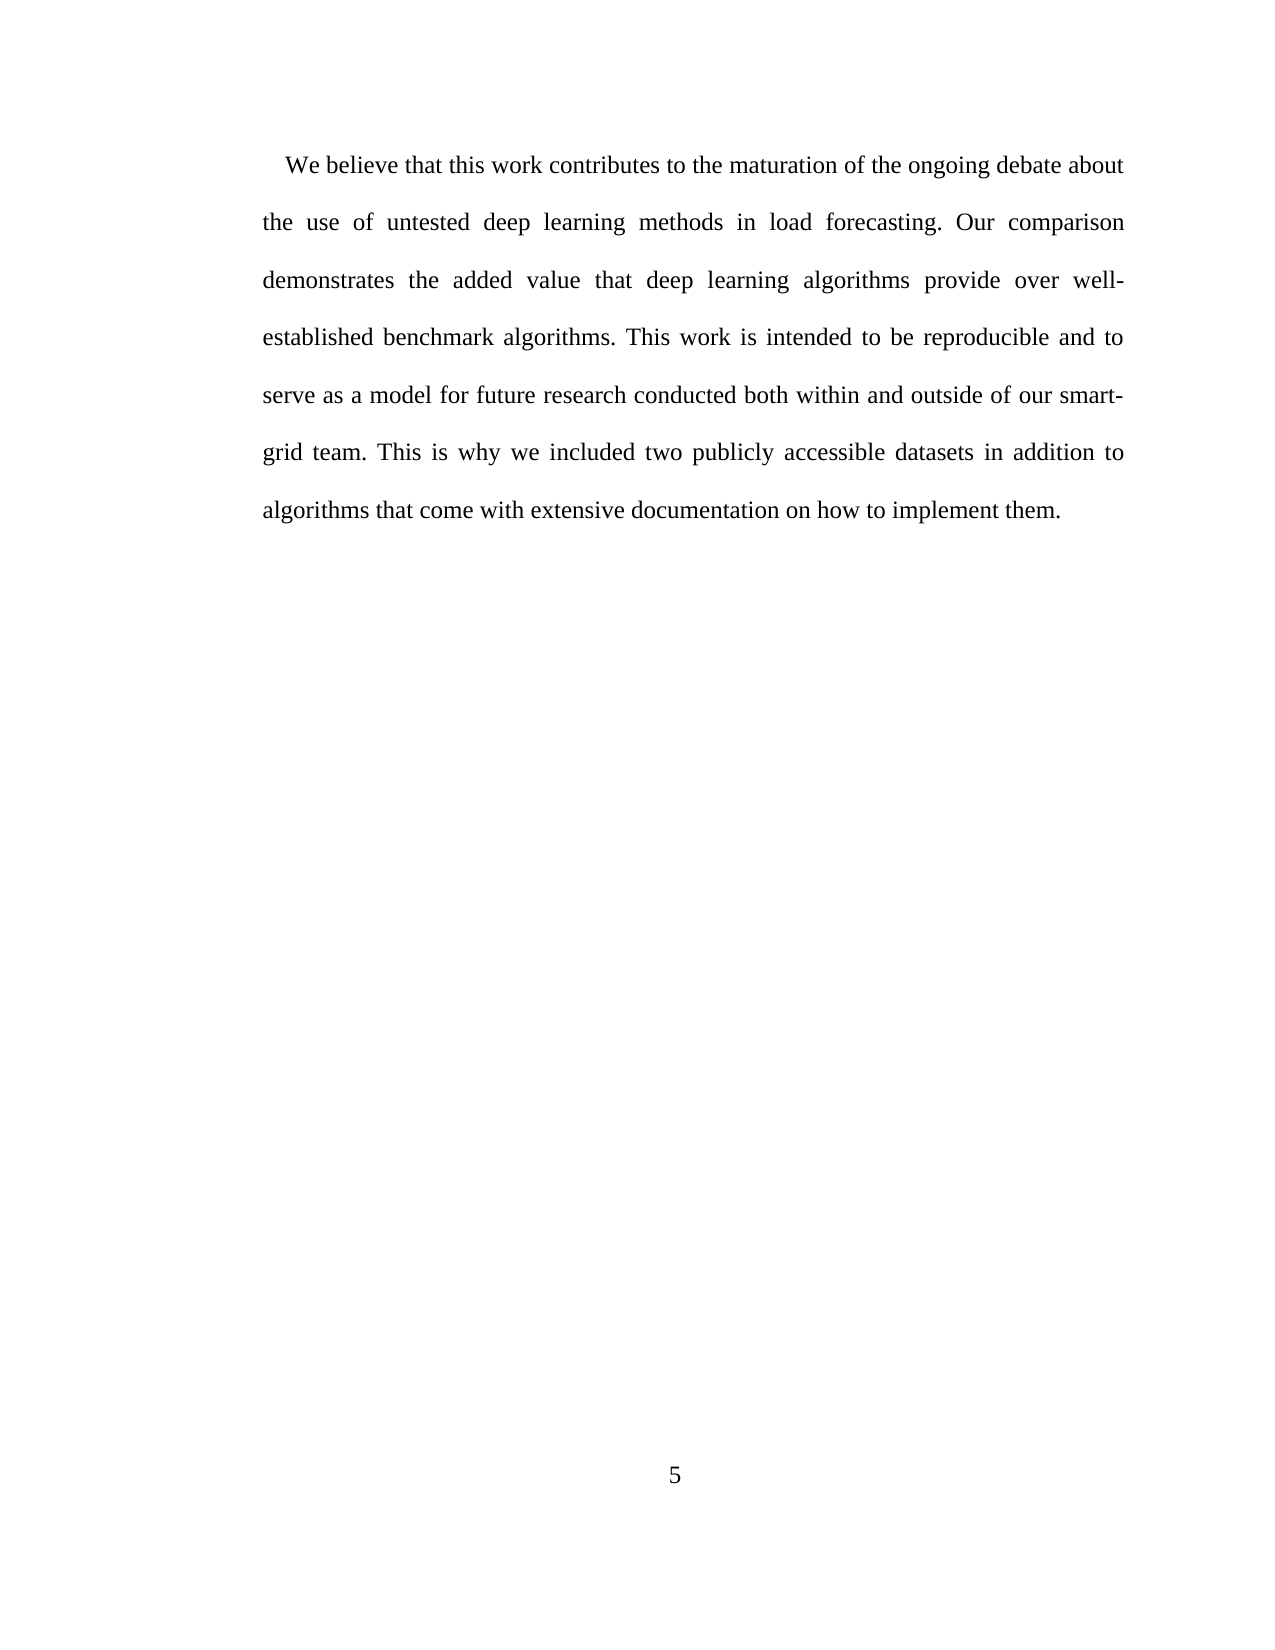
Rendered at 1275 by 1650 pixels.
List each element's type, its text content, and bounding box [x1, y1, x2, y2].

text We believe that this work contributes to the maturation of the ongoing debate about the use of untested deep learning methods in load forecasting. Our comparison demonstrates the added value that deep learning algorithms provide over well-established benchmark algorithms. This work is intended to be reproducible and to serve as a model for future research conducted both within and outside of our smart-grid team. This is why we included two publicly accessible datasets in addition to algorithms that come with extensive documentation on how to implement them. [262, 150, 1125, 524]
